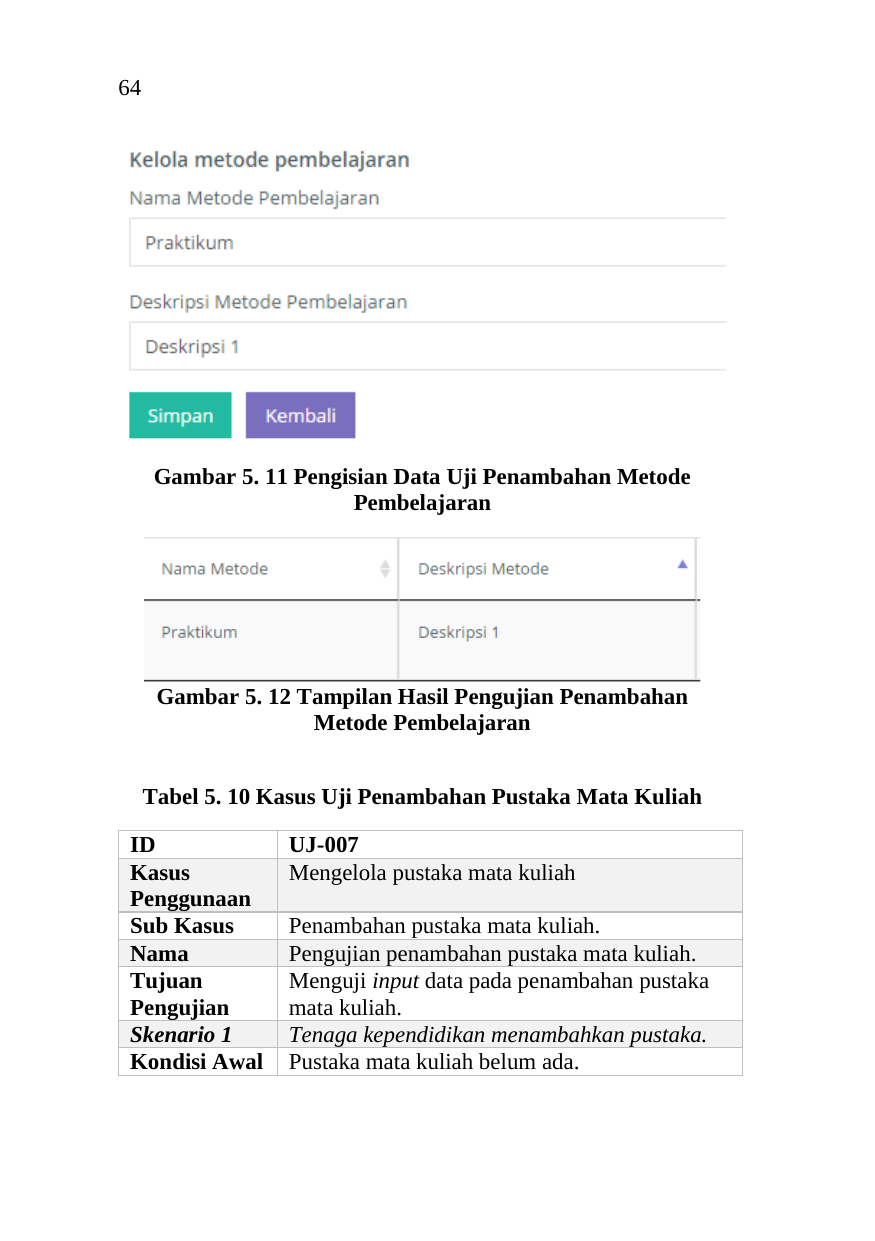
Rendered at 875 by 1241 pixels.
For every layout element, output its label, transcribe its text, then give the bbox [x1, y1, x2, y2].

picture [118, 147, 727, 463]
table_cell Pustaka mata kuliah belum ada. [278, 1048, 742, 1075]
table_cell Skenario 1 [119, 1021, 277, 1047]
table_cell Kondisi Awal [119, 1048, 277, 1075]
text Gambar 5. 11 Pengisian Data Uji Penambahan Metode Pembelajaran [118, 463, 726, 515]
table_cell Menguji input data pada penambahan pustaka mata kuliah. [278, 967, 742, 1020]
table_cell Tujuan Pengujian [119, 967, 277, 1020]
table_cell Mengelola pustaka mata kuliah [278, 859, 742, 911]
text Tabel 5. 10 Kasus Uji Penambahan Pustaka Mata Kuliah [118, 783, 726, 809]
table_cell Sub Kasus [119, 913, 277, 939]
table_cell Tenaga kependidikan menambahkan pustaka. [278, 1021, 742, 1047]
table_header ID [119, 831, 277, 858]
table_cell Pengujian penambahan pustaka mata kuliah. [278, 940, 742, 966]
picture [144, 536, 701, 684]
table_cell Nama [119, 940, 277, 966]
text Gambar 5. 12 Tampilan Hasil Pengujian Penambahan Metode Pembelajaran [118, 683, 726, 736]
table_cell Penambahan pustaka mata kuliah. [278, 913, 742, 939]
table_header UJ-007 [278, 831, 742, 858]
table_cell Kasus Penggunaan [119, 859, 277, 911]
